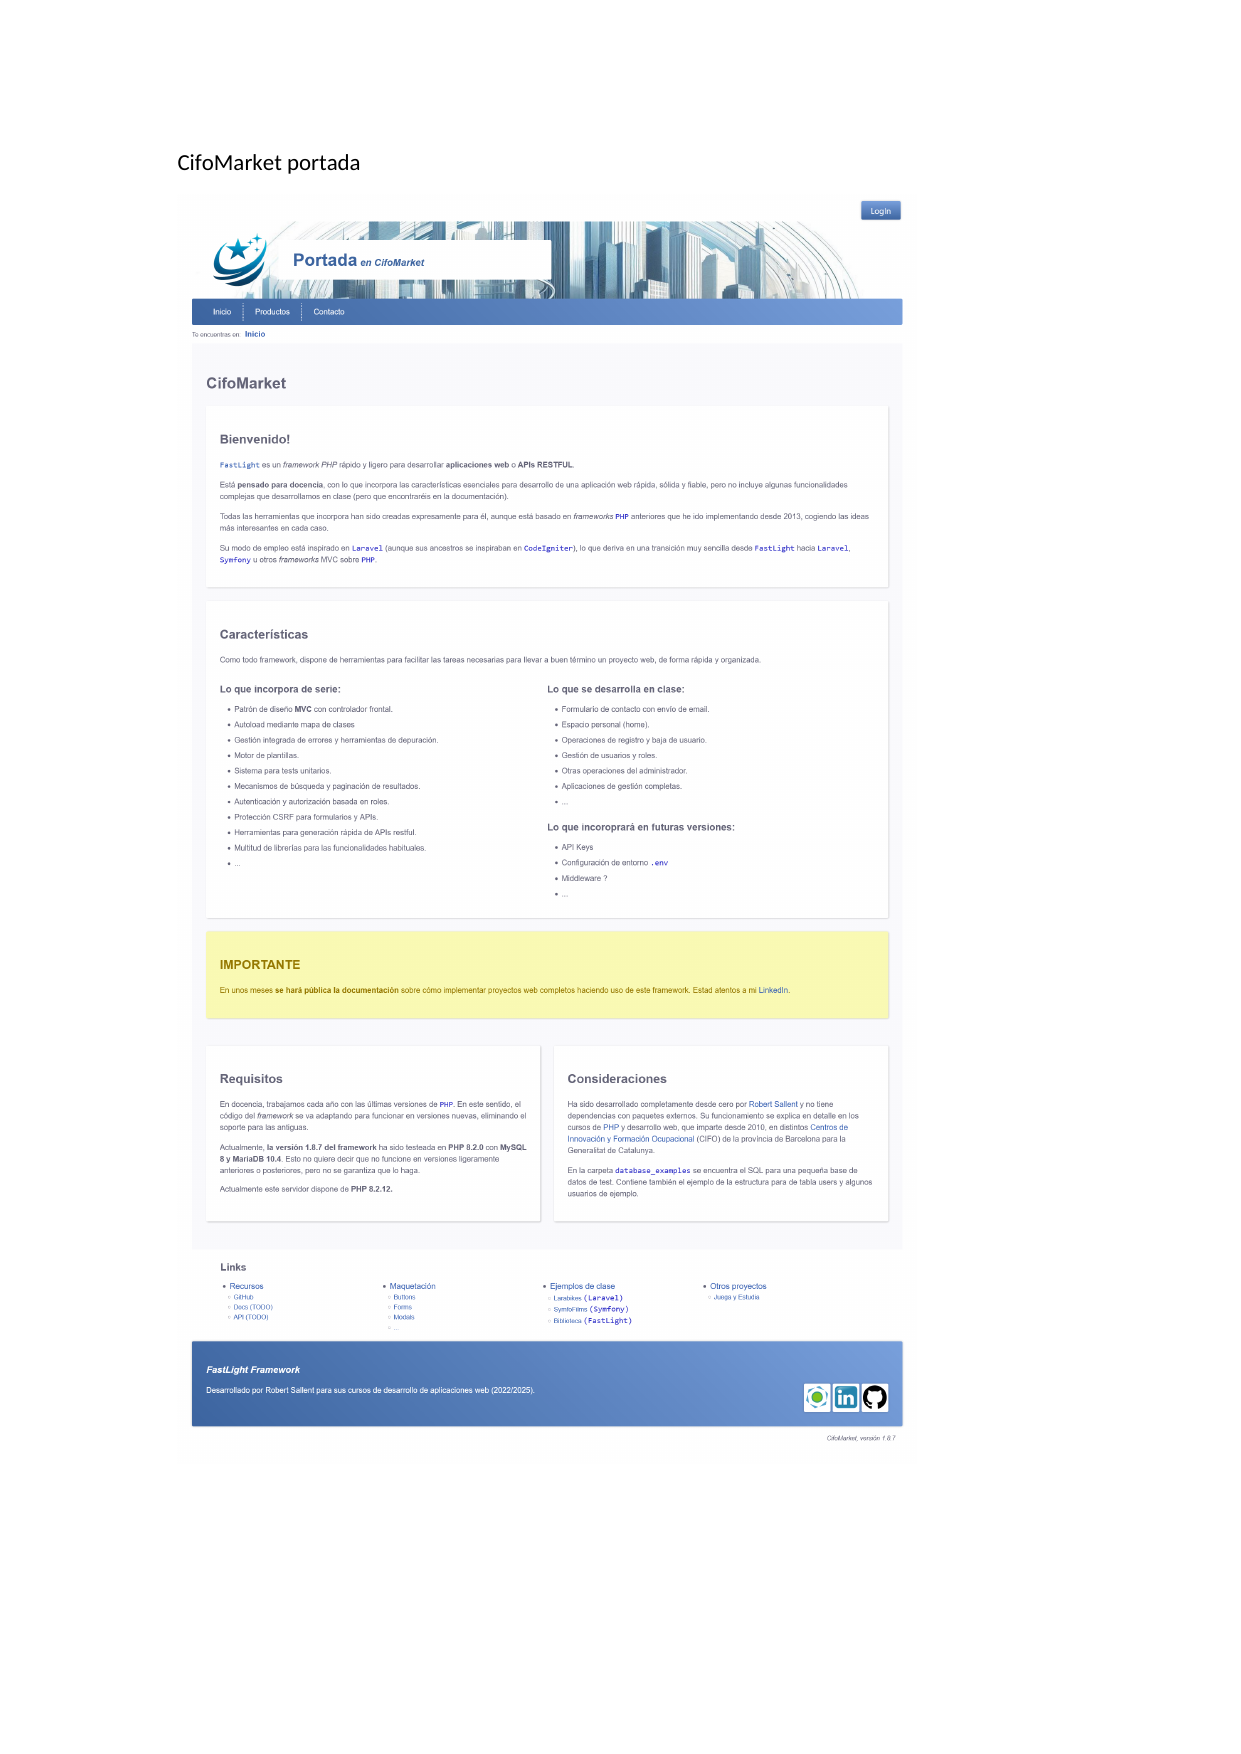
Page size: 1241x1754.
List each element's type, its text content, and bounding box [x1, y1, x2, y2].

text CifoMarket portada [177, 148, 1063, 176]
picture [177, 194, 917, 1464]
